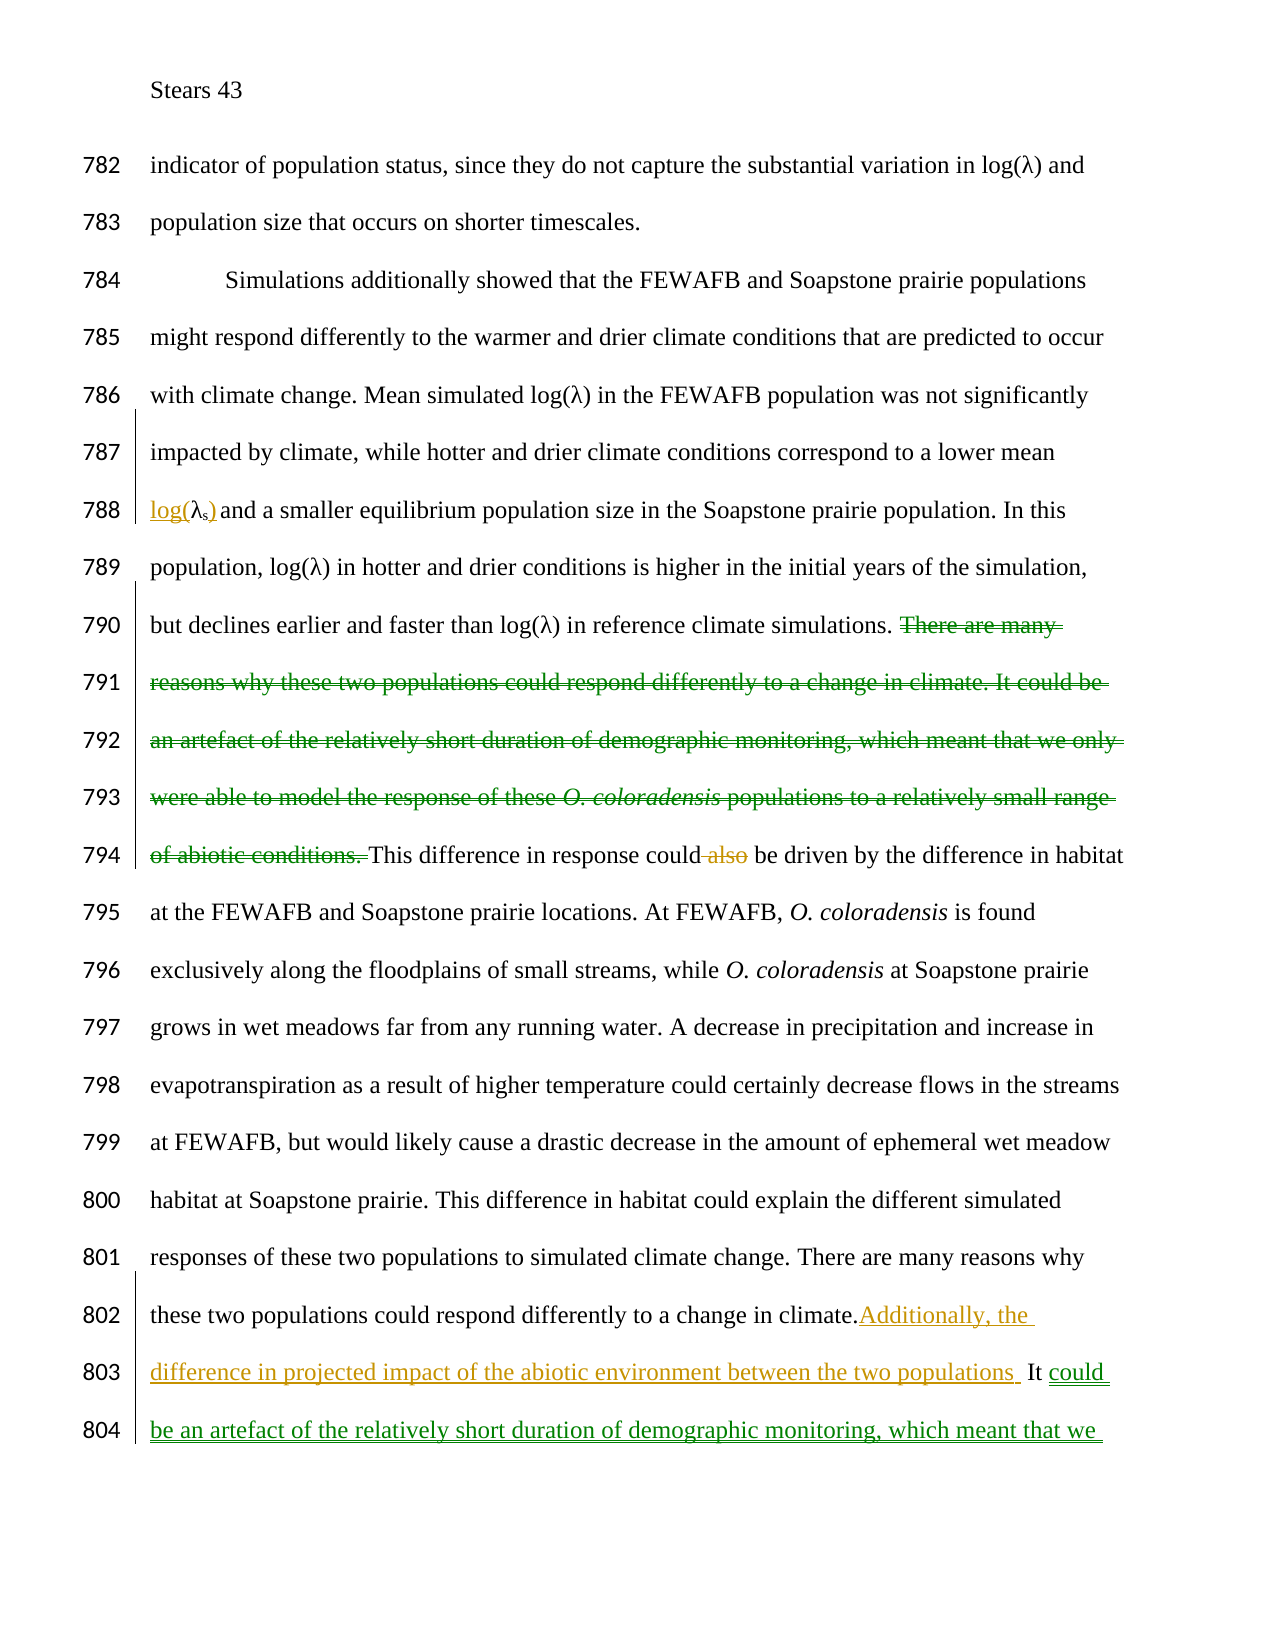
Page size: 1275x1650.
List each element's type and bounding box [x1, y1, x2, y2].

text [150, 150, 1125, 236]
text [150, 265, 1125, 1444]
